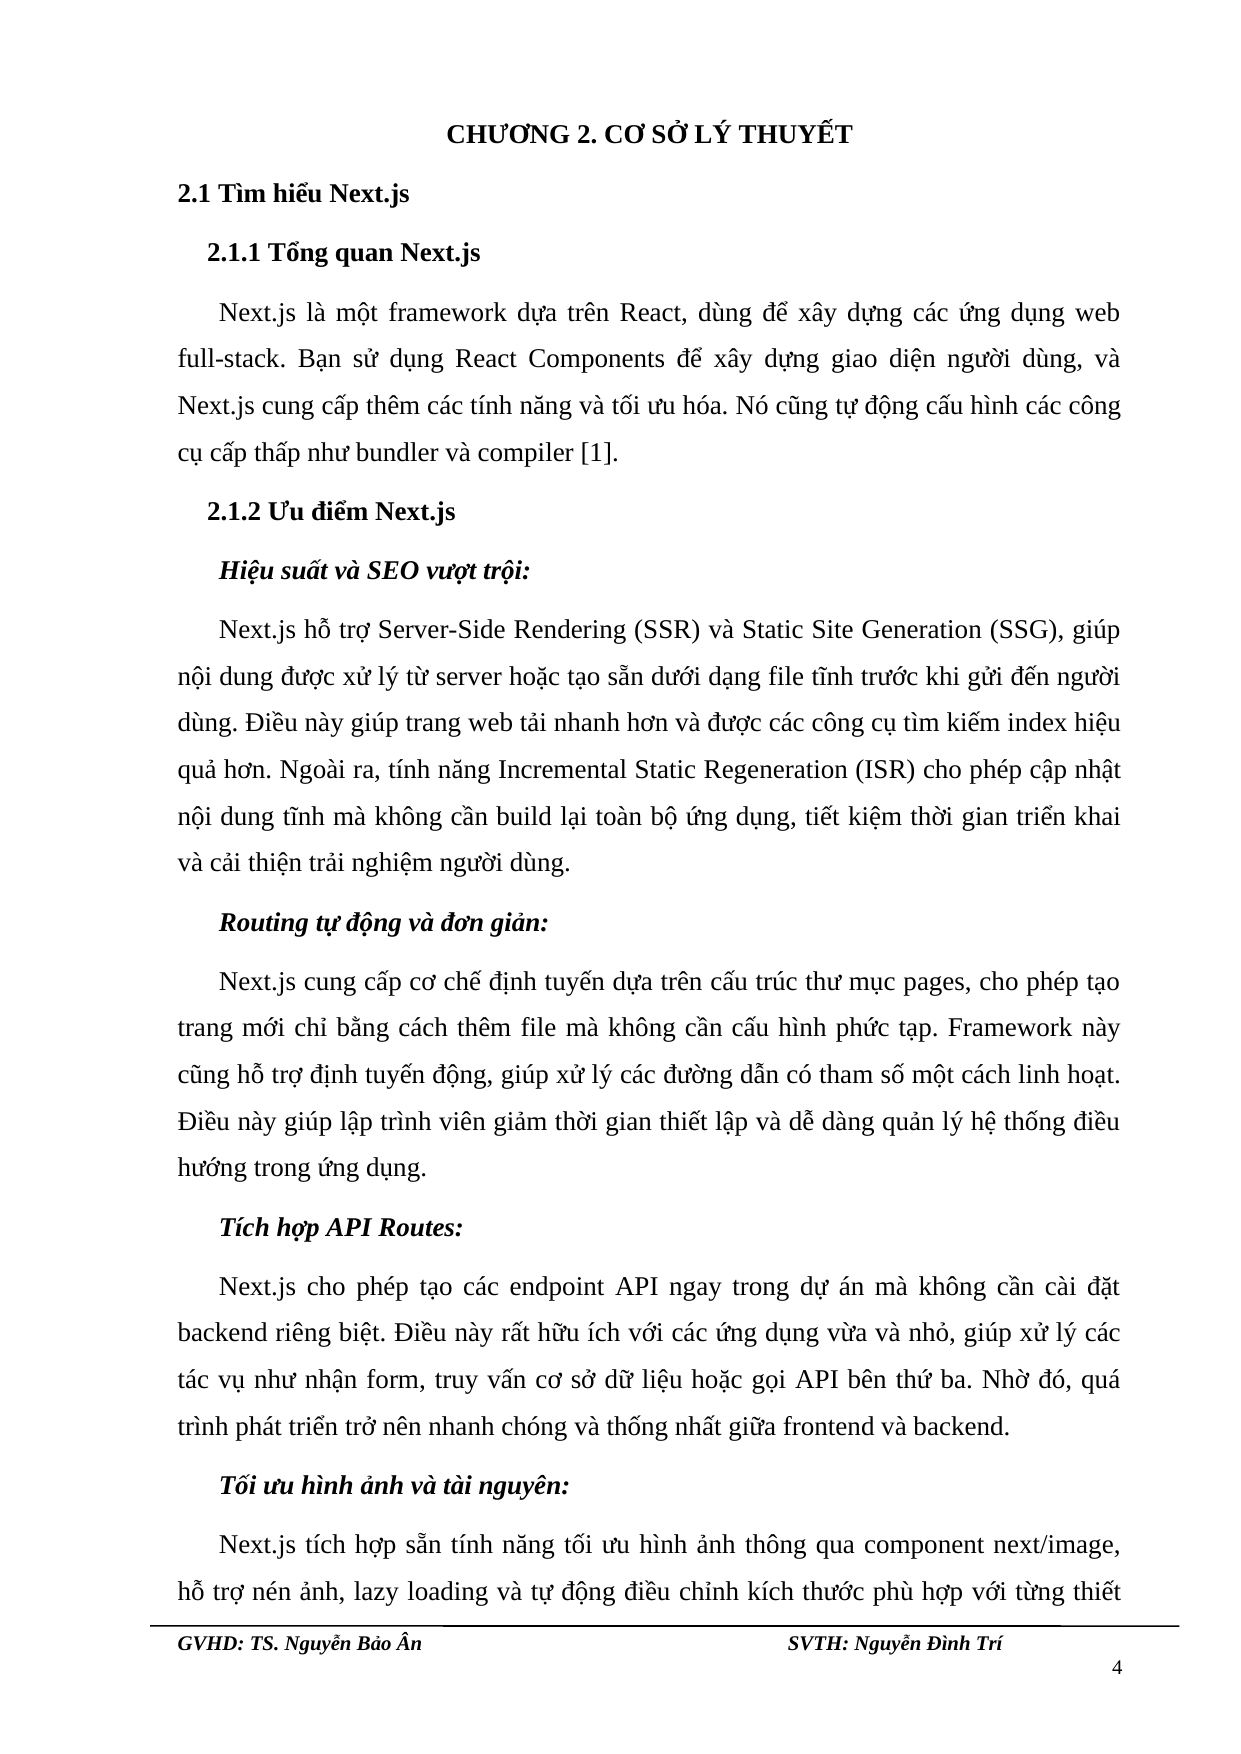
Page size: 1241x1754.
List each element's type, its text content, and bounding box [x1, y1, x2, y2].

text Next.js hỗ trợ Server-Side Rendering (SSR) và Static Site Generation (SSG), giúp nội dung được xử lý từ server hoặc tạo sẵn dưới dạng file tĩnh trước khi gửi đến người dùng. Điều này giúp trang web tải nhanh hơn và được các công cụ tìm kiếm index hiệu quả hơn. Ngoài ra, tính năng Incremental Static Regeneration (ISR) cho phép cập nhật nội dung tĩnh mà không cần build lại toàn bộ ứng dụng, tiết kiệm thời gian triển khai và cải thiện trải nghiệm người dùng. [177, 613, 1122, 878]
text Tích hợp API Routes: [177, 1211, 1122, 1242]
text Routing tự động và đơn giản: [177, 906, 1122, 937]
subtitle Tổng quan Next.js [207, 236, 1122, 268]
subtitle CƠ SỞ LÝ THUYẾT [177, 118, 1122, 149]
text Next.js là một framework dựa trên React, dùng để xây dựng các ứng dụng web full-stack. Bạn sử dụng React Components để xây dựng giao diện người dùng, và Next.js cung cấp thêm các tính năng và tối ưu hóa. Nó cũng tự động cấu hình các công cụ cấp thấp như bundler và compiler [1]. [177, 296, 1122, 467]
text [177, 1528, 1122, 1606]
subtitle Tìm hiểu Next.js [177, 177, 1122, 208]
text Next.js cho phép tạo các endpoint API ngay trong dự án mà không cần cài đặt backend riêng biệt. Điều này rất hữu ích với các ứng dụng vừa và nhỏ, giúp xử lý các tác vụ như nhận form, truy vấn cơ sở dữ liệu hoặc gọi API bên thứ ba. Nhờ đó, quá trình phát triển trở nên nhanh chóng và thống nhất giữa frontend và backend. [177, 1270, 1122, 1441]
subtitle Ưu điểm Next.js [207, 495, 1122, 526]
text Hiệu suất và SEO vượt trội: [177, 554, 1122, 585]
text Tối ưu hình ảnh và tài nguyên: [177, 1469, 1122, 1500]
text Next.js cung cấp cơ chế định tuyến dựa trên cấu trúc thư mục pages, cho phép tạo trang mới chỉ bằng cách thêm file mà không cần cấu hình phức tạp. Framework này cũng hỗ trợ định tuyến động, giúp xử lý các đường dẫn có tham số một cách linh hoạt. Điều này giúp lập trình viên giảm thời gian thiết lập và dễ dàng quản lý hệ thống điều hướng trong ứng dụng. [177, 965, 1122, 1183]
